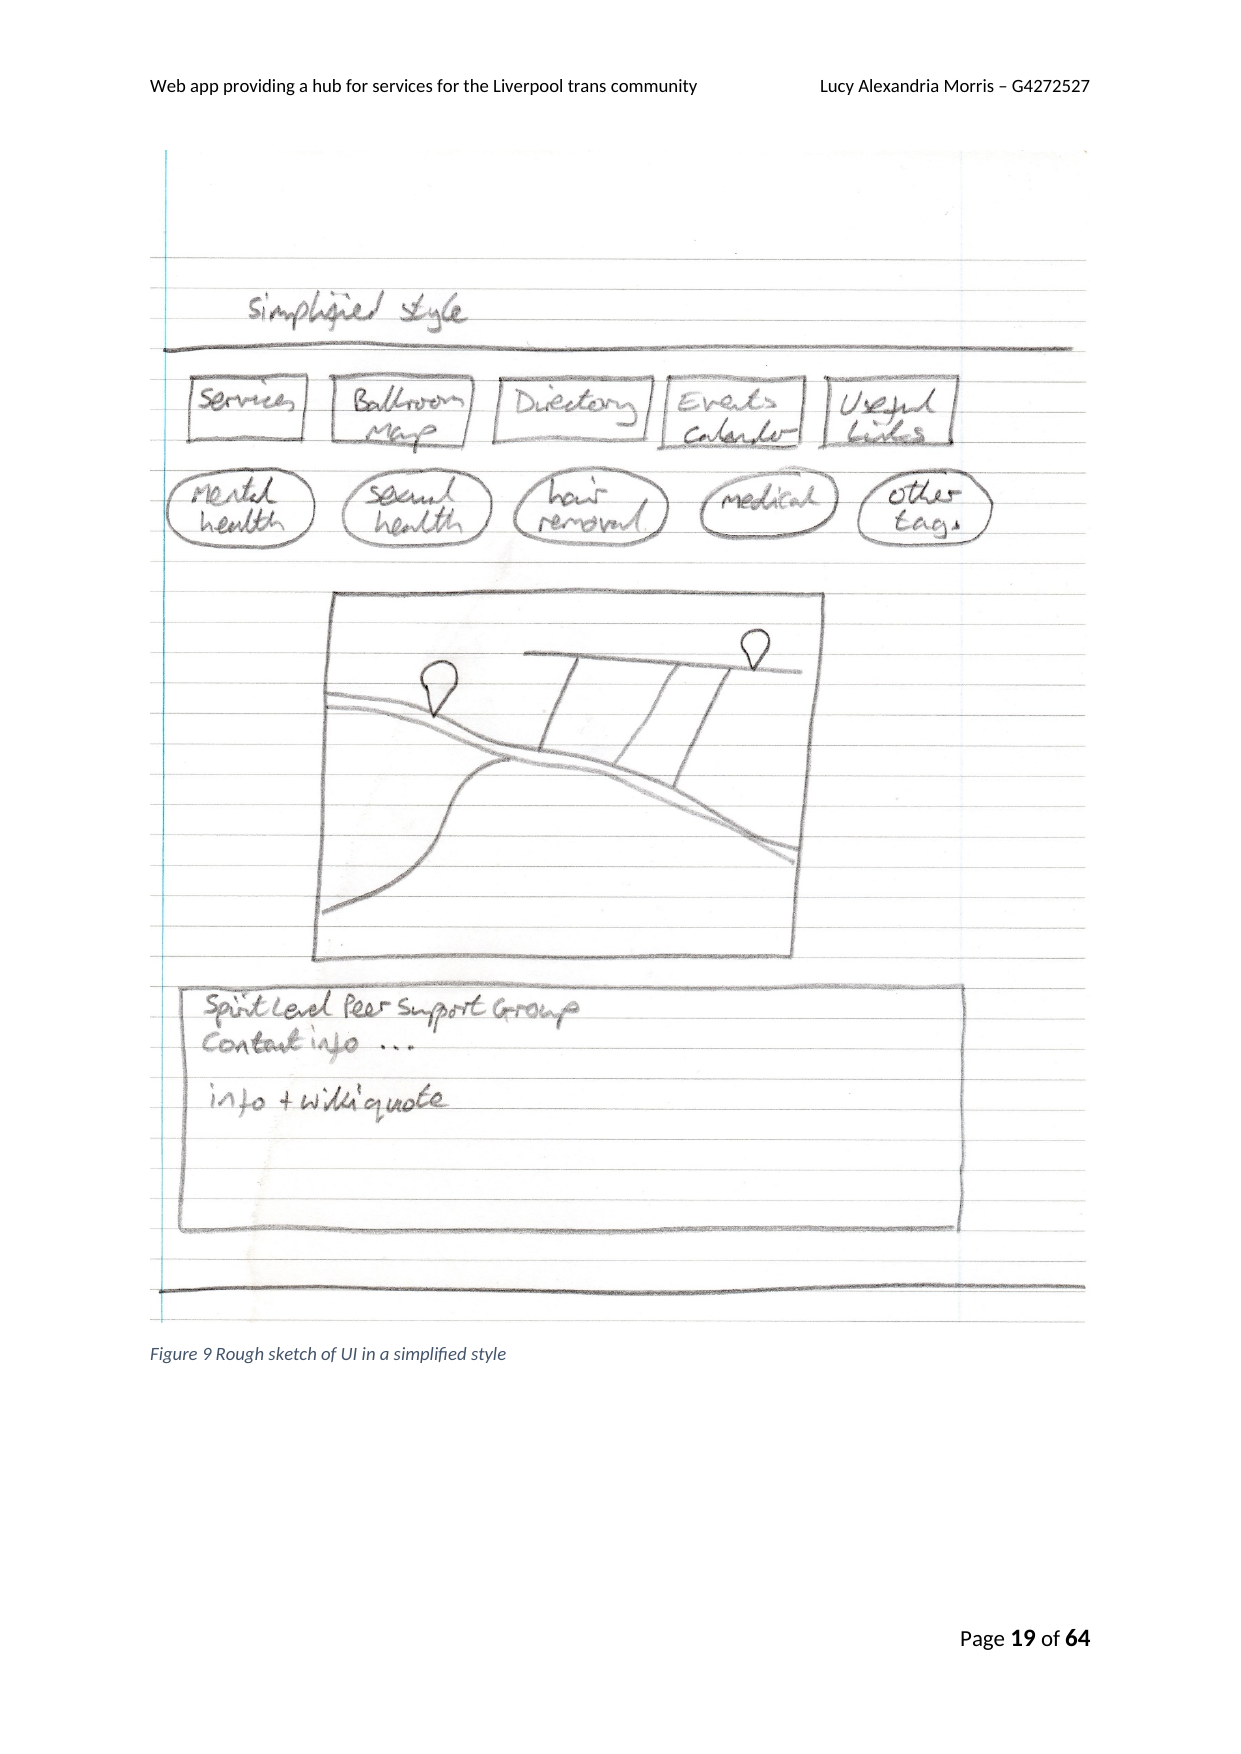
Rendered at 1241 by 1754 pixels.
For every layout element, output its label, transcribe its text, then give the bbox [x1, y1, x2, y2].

picture [150, 150, 1091, 1323]
